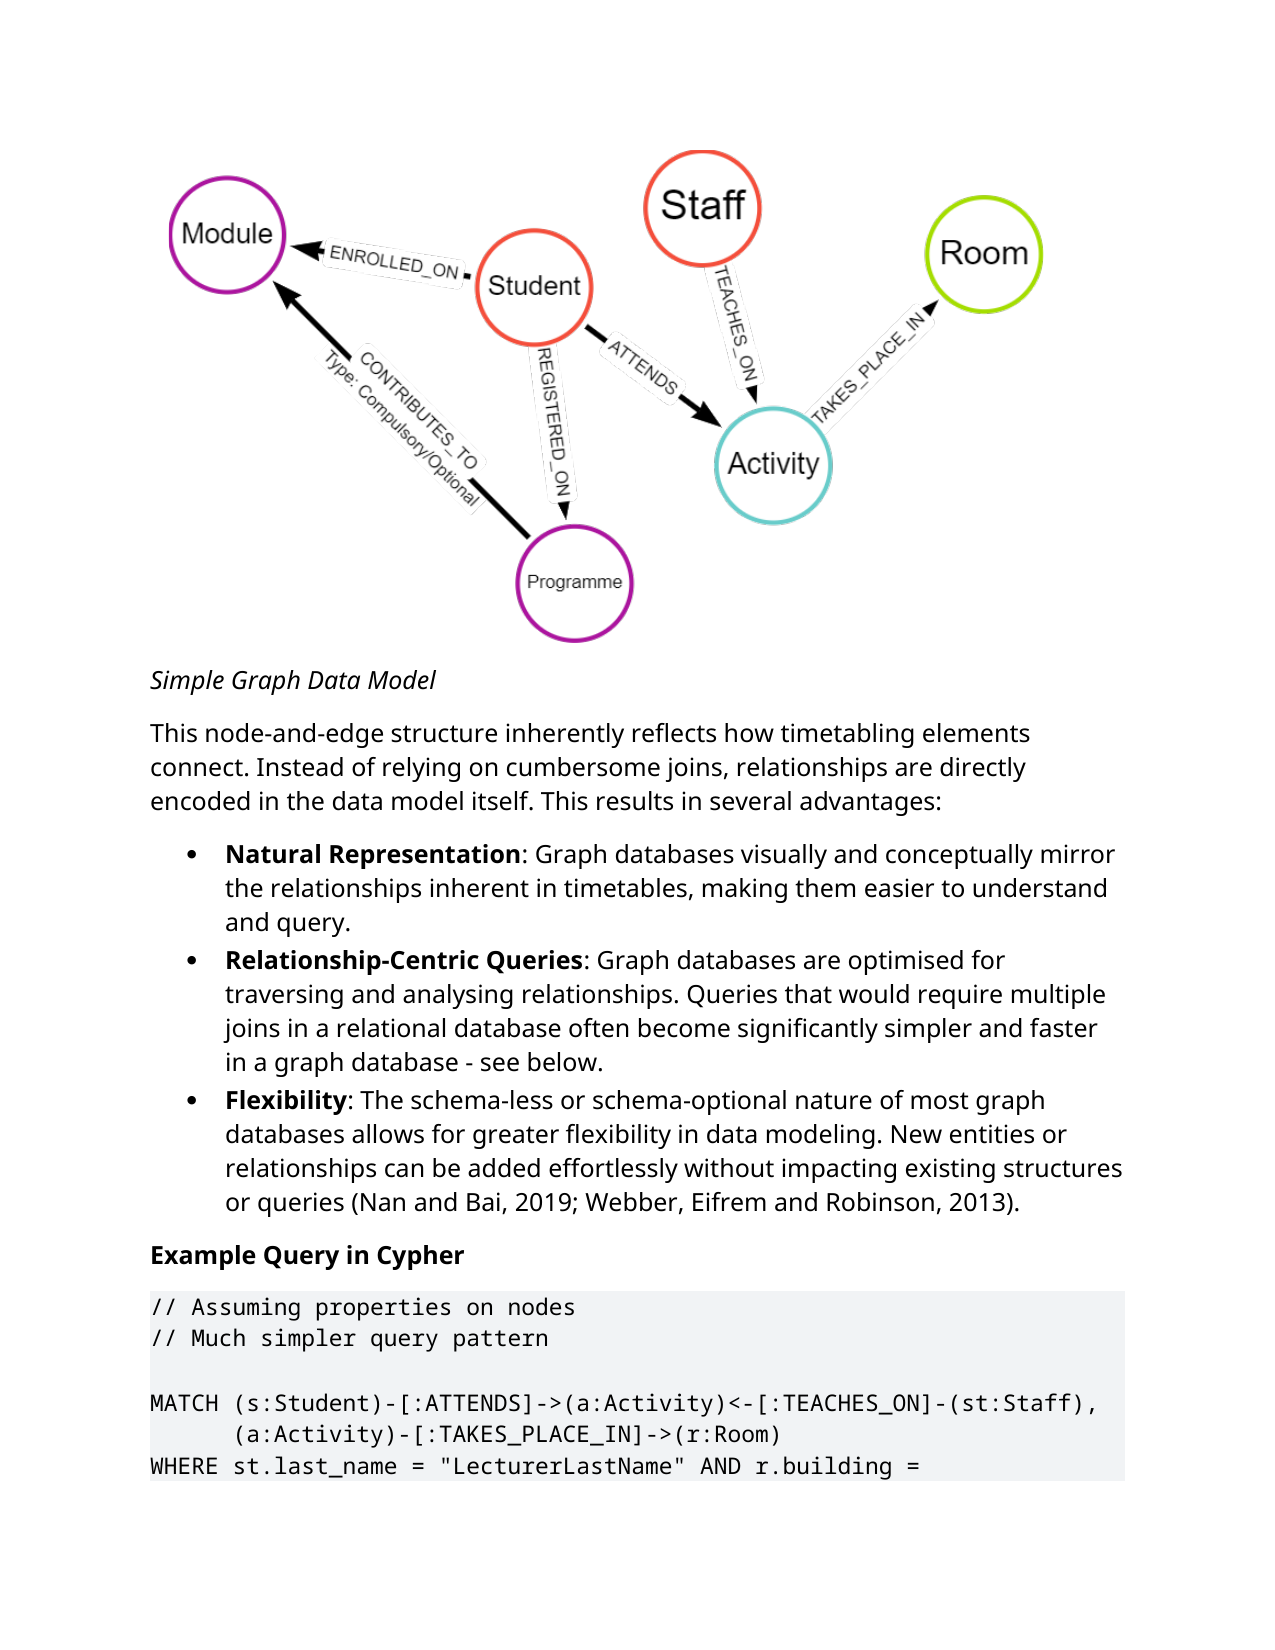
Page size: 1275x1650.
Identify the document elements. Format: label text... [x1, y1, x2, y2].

list Flexibility: The schema-less or schema-optional nature of most graph databases allows for greater flexibility in data modeling. New entities or relationships can be added effortlessly without impacting existing structures or queries (Nan and Bai, 2019; Webber, Eifrem and Robinson, 2013). [187, 1083, 1125, 1219]
list Natural Representation: Graph databases visually and conceptually mirror the relationships inherent in timetables, making them easier to understand and query. [187, 837, 1125, 939]
picture [168, 150, 1044, 643]
list Relationship-Centric Queries: Graph databases are optimised for traversing and analysing relationships. Queries that would require multiple joins in a relational database often become significantly simpler and faster in a graph database - see below. [187, 943, 1125, 1079]
text Simple Graph Data Model [150, 663, 1125, 697]
text This node-and-edge structure inherently reflects how timetabling elements connect. Instead of relying on cumbersome joins, relationships are directly encoded in the data model itself. This results in several advantages: [150, 716, 1125, 818]
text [150, 1291, 1125, 1481]
text Example Query in Cypher [150, 1238, 1125, 1272]
